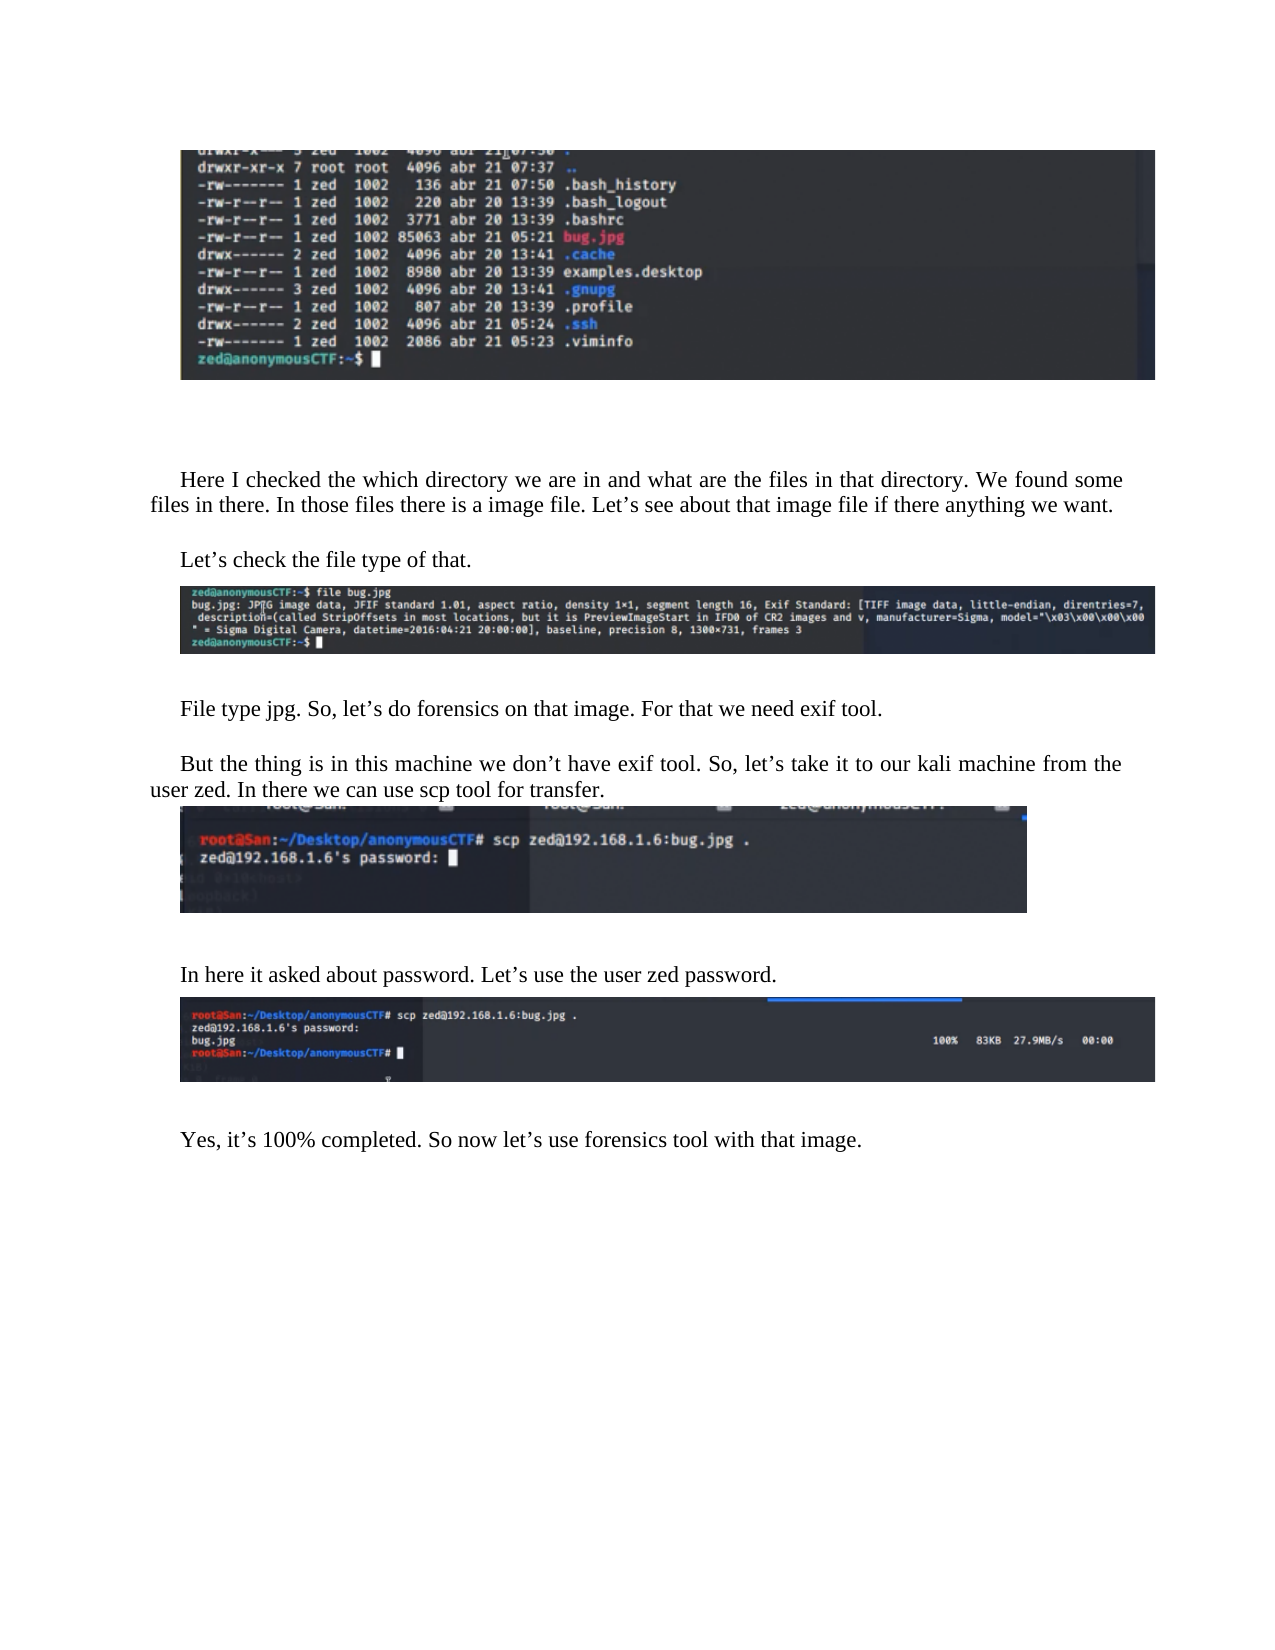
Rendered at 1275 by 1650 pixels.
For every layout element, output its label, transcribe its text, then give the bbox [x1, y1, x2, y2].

picture [180, 806, 1027, 913]
text Let’s check the file type of that. [150, 547, 1125, 572]
text Here I checked the which directory we are in and what are the files in that directory. We found some files in there. In those files there is a image file. Let’s see about that image file if there anything we want. [150, 467, 1125, 517]
text File type jpg. So, let’s do forensics on that image. For that we need exif tool. [150, 697, 1125, 722]
picture [180, 997, 1155, 1082]
picture [180, 150, 1155, 380]
text But the thing is in this machine we don’t have exif tool. So, let’s take it to our kali machine from the user zed. In there we can use scp tool for transfer. [150, 752, 1125, 802]
picture [180, 586, 1155, 654]
text Yes, it’s 100% completed. So now let’s use forensics tool with that image. [150, 1128, 1125, 1153]
text In here it asked about password. Let’s use the user zed password. [150, 963, 1125, 988]
